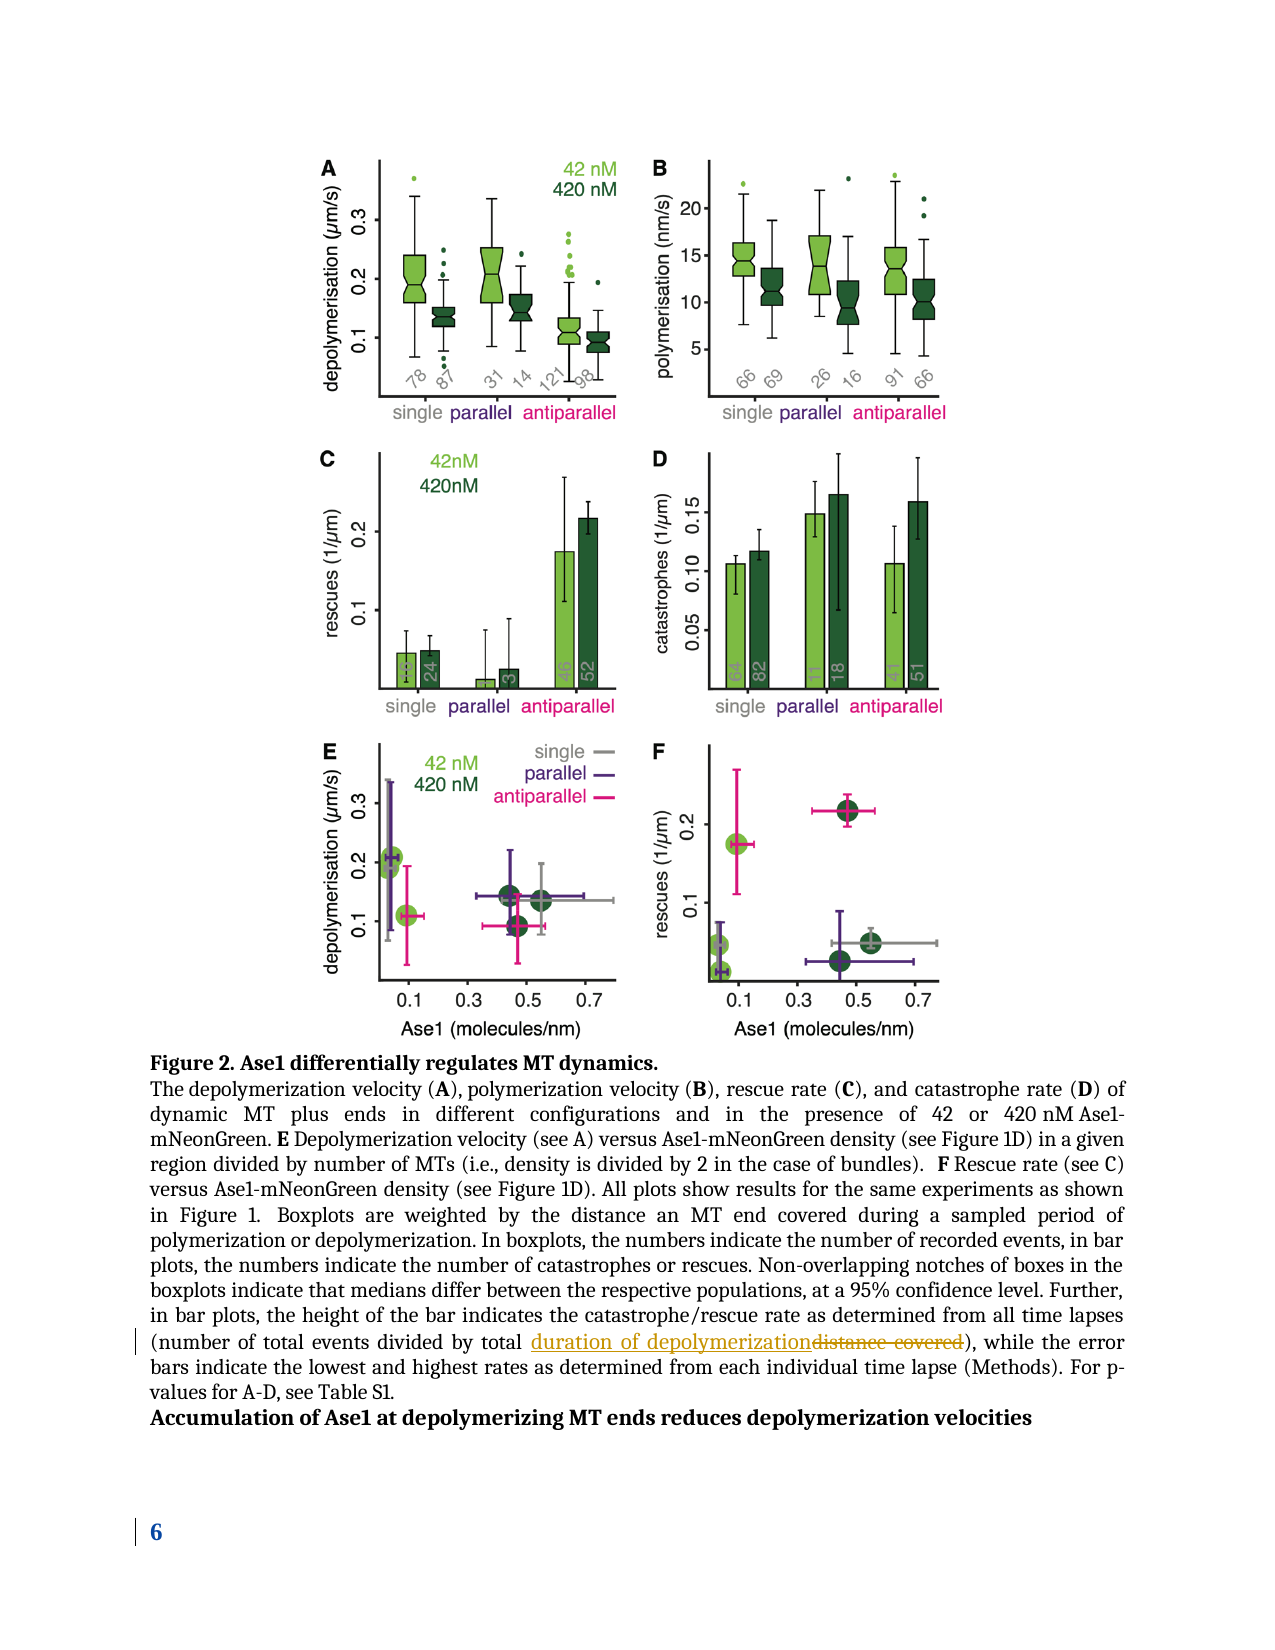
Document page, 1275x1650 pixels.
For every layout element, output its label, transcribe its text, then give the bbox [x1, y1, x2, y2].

text Accumulation of Ase1 at depolymerizing MT ends reduces depolymerization velocities [150, 1405, 1125, 1432]
text The depolymerization velocity (A), polymerization velocity (B), rescue rate (C), and catastrophe rate (D) of dynamic MT plus ends in different configurations and in the presence of 42 or 420 nM Ase1-mNeonGreen. E Depolymerization velocity (see A) versus Ase1-mNeonGreen density (see Figure 1D) in a given region divided by number of MTs (i.e., density is divided by 2 in the case of bundles). F Rescue rate (see C) versus Ase1-mNeonGreen density (see Figure 1D). All plots show results for the same experiments as shown in Figure 1. Boxplots are weighted by the distance an MT end covered during a sampled period of polymerization or depolymerization. In boxplots, the numbers indicate the number of recorded events, in bar plots, the numbers indicate the number of catastrophes or rescues. Non-overlapping notches of boxes in the boxplots indicate that medians differ between the respective populations, at a 95% confidence level. Further, in bar plots, the height of the bar indicates the catastrophe/rescue rate as determined from all time lapses (number of total events divided by total ), while the error bars indicate the lowest and highest rates as determined from each individual time lapse (Methods). For p-values for A-D, see Table S1. [150, 1076, 1125, 1405]
picture [313, 150, 962, 1052]
text Figure 2. Ase1 differentially regulates MT dynamics. [150, 1051, 1125, 1076]
